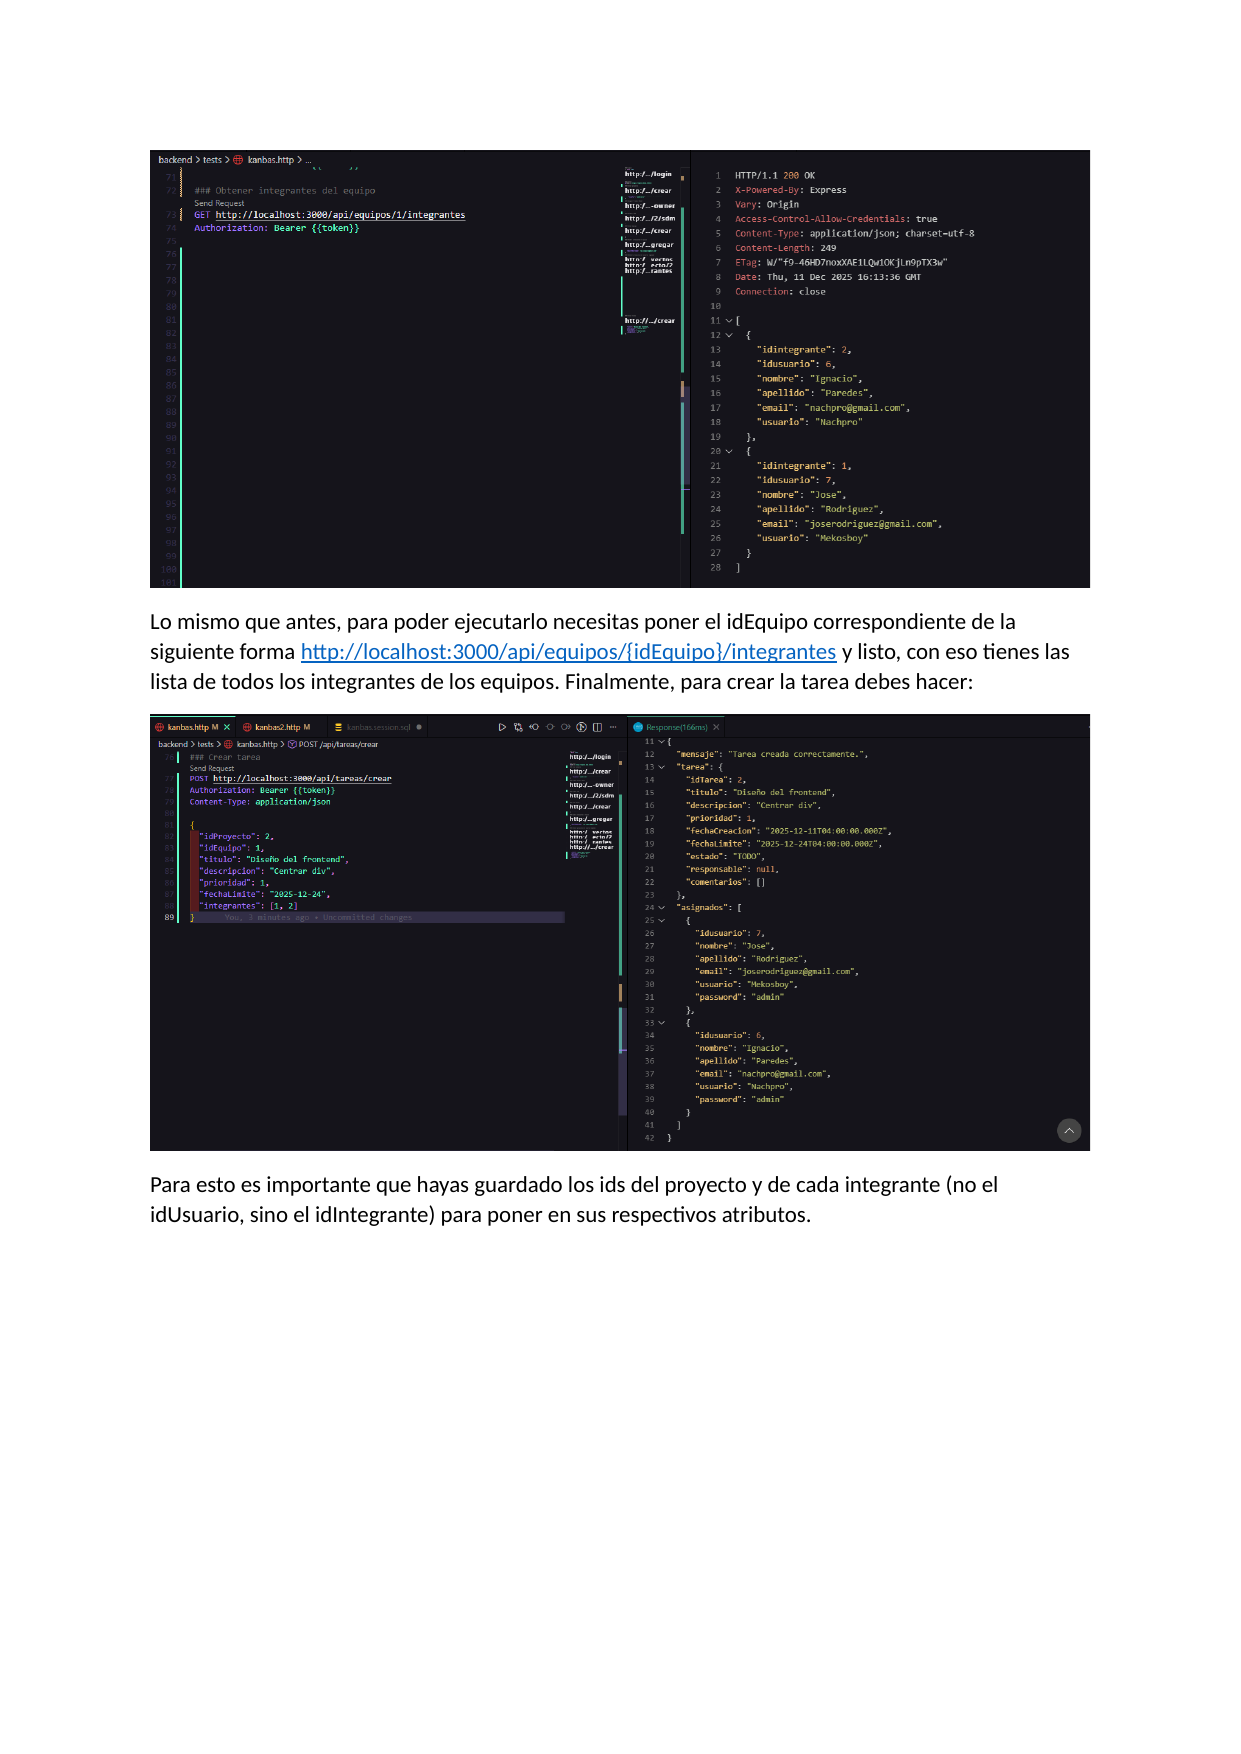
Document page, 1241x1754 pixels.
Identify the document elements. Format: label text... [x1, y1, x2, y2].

text Para esto es importante que hayas guardado los ids del proyecto y de cada integrante (no el idUsuario, sino el idIntegrante) para poner en sus respectivos atributos. [150, 1170, 1090, 1228]
picture [150, 714, 1091, 1151]
text Lo mismo que antes, para poder ejecutarlo necesitas poner el idEquipo correspondiente de la siguiente forma http://localhost:3000/api/equipos/{idEquipo}/integrantes y listo, con eso tienes las lista de todos los integrantes de los equipos. Finalmente, para crear la tarea debes hacer: [150, 607, 1090, 695]
picture [150, 150, 1091, 588]
